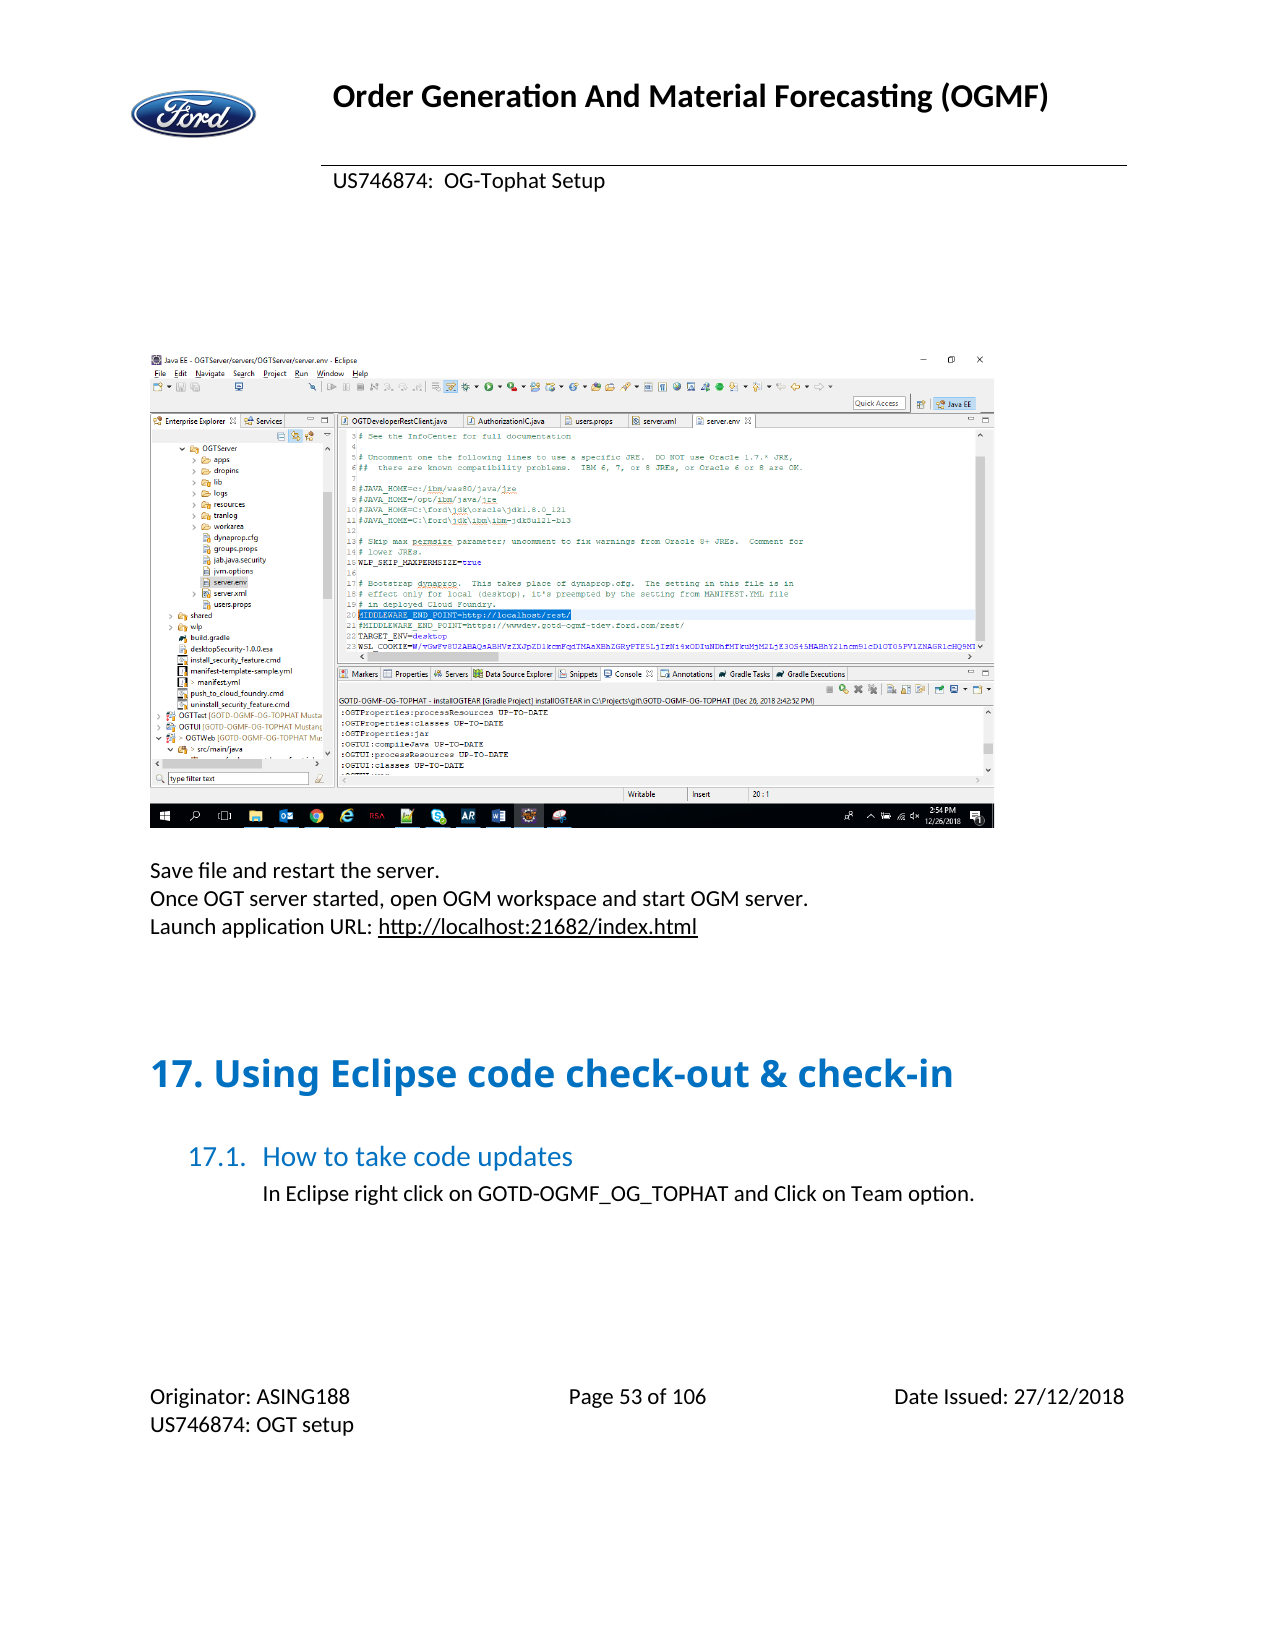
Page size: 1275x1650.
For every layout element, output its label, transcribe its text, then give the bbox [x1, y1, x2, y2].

picture [150, 353, 995, 828]
text Once OGT server started, open OGM workspace and start OGM server. [150, 884, 1125, 912]
text Save file and restart the server. [150, 856, 1125, 884]
picture [115, 75, 272, 154]
text Launch application URL: http://localhost:21682/index.html [150, 912, 1125, 940]
subtitle 17. Using Eclipse code check-out & check-in [150, 1047, 1125, 1098]
text In Eclipse right click on GOTD-OGMF_OG_TOPHAT and Click on Team option. [187, 1179, 1125, 1207]
list How to take code updates [187, 1138, 1125, 1174]
